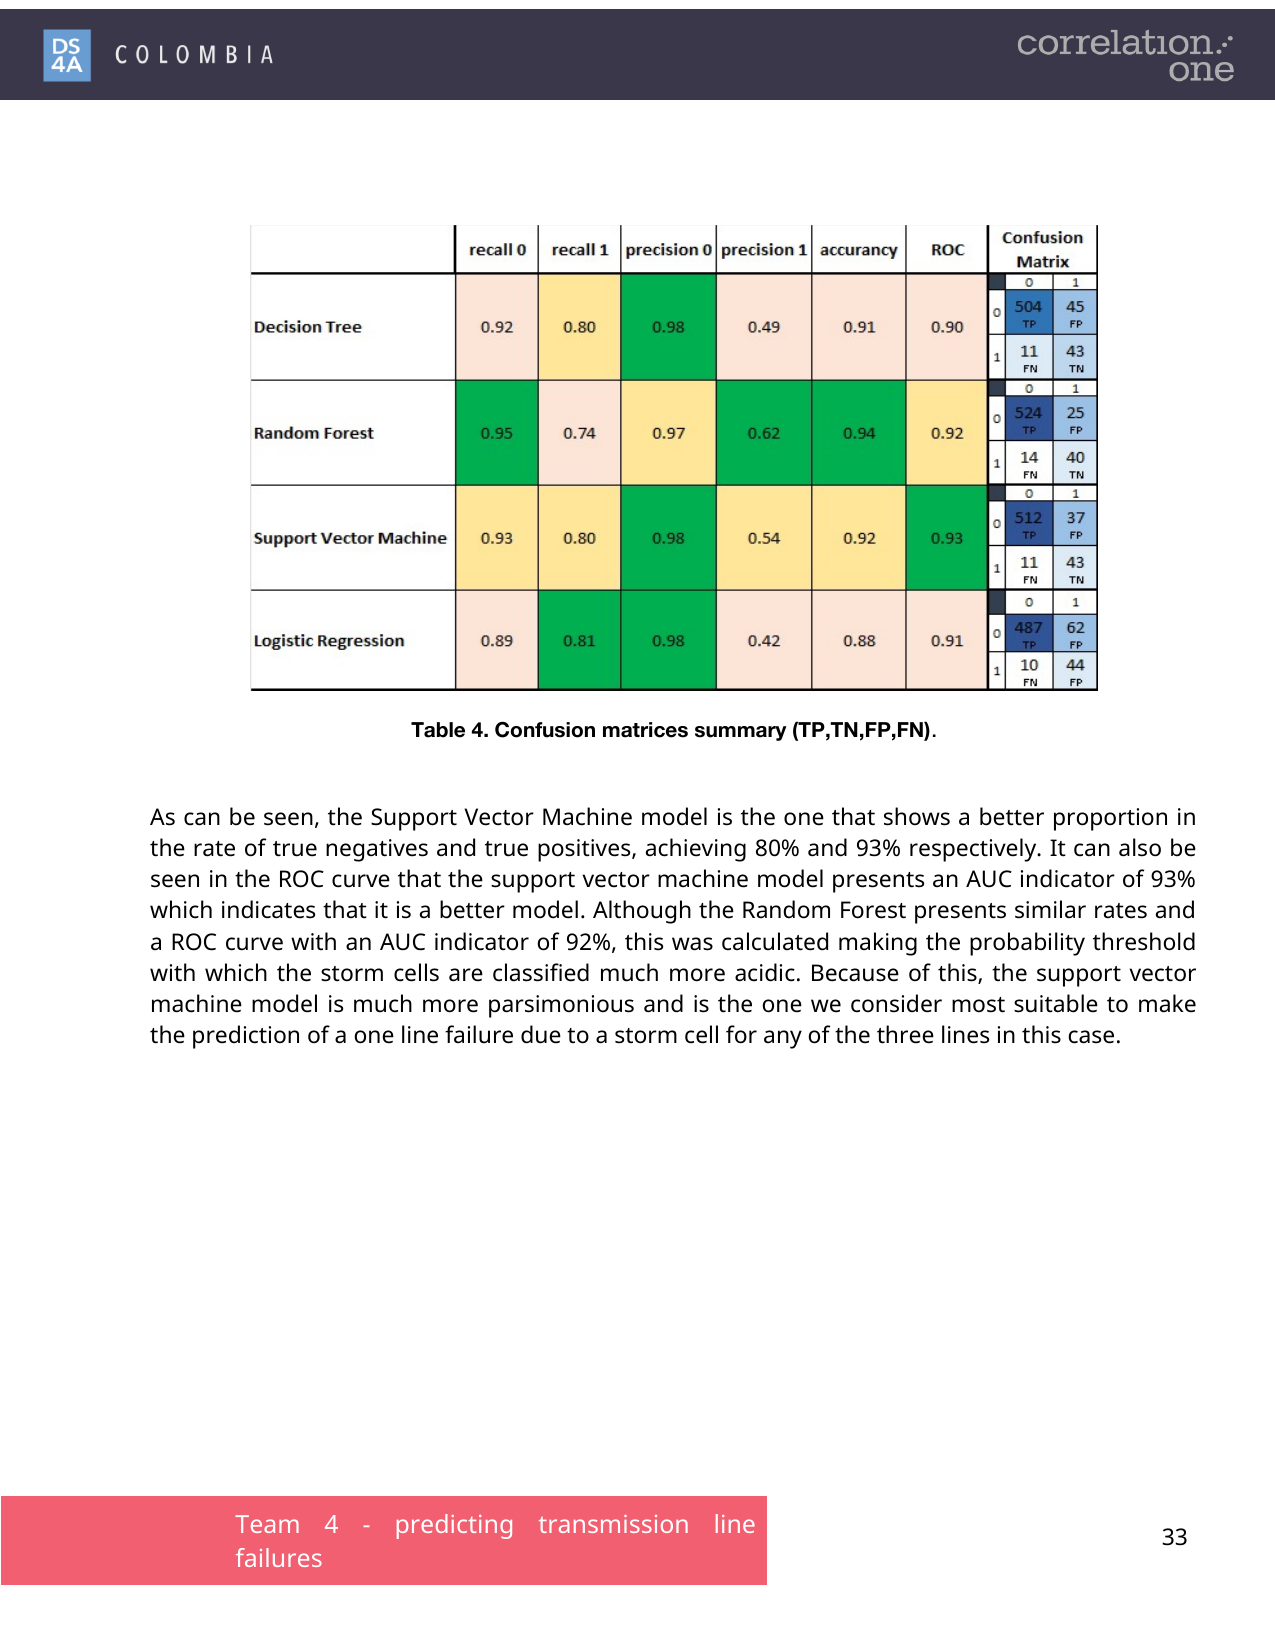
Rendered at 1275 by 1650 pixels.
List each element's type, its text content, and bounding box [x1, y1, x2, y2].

text As can be seen, the Support Vector Machine model is the one that shows a better proportion in the rate of true negatives and true positives, achieving 80% and 93% respectively. It can also be seen in the ROC curve that the support vector machine model presents an AUC indicator of 93% which indicates that it is a better model. Although the Random Forest presents similar rates and a ROC curve with an AUC indicator of 92%, this was calculated making the probability threshold with which the storm cells are classified much more acidic. Because of this, the support vector machine model is much more parsimonious and is the one we consider most suitable to make the prediction of a one line failure due to a storm cell for any of the three lines in this case. [150, 801, 1198, 1051]
picture [250, 225, 1098, 691]
picture [0, 9, 1275, 100]
text Table 4. Confusion matrices summary (TP,TN,FP,FN). [150, 716, 1198, 776]
